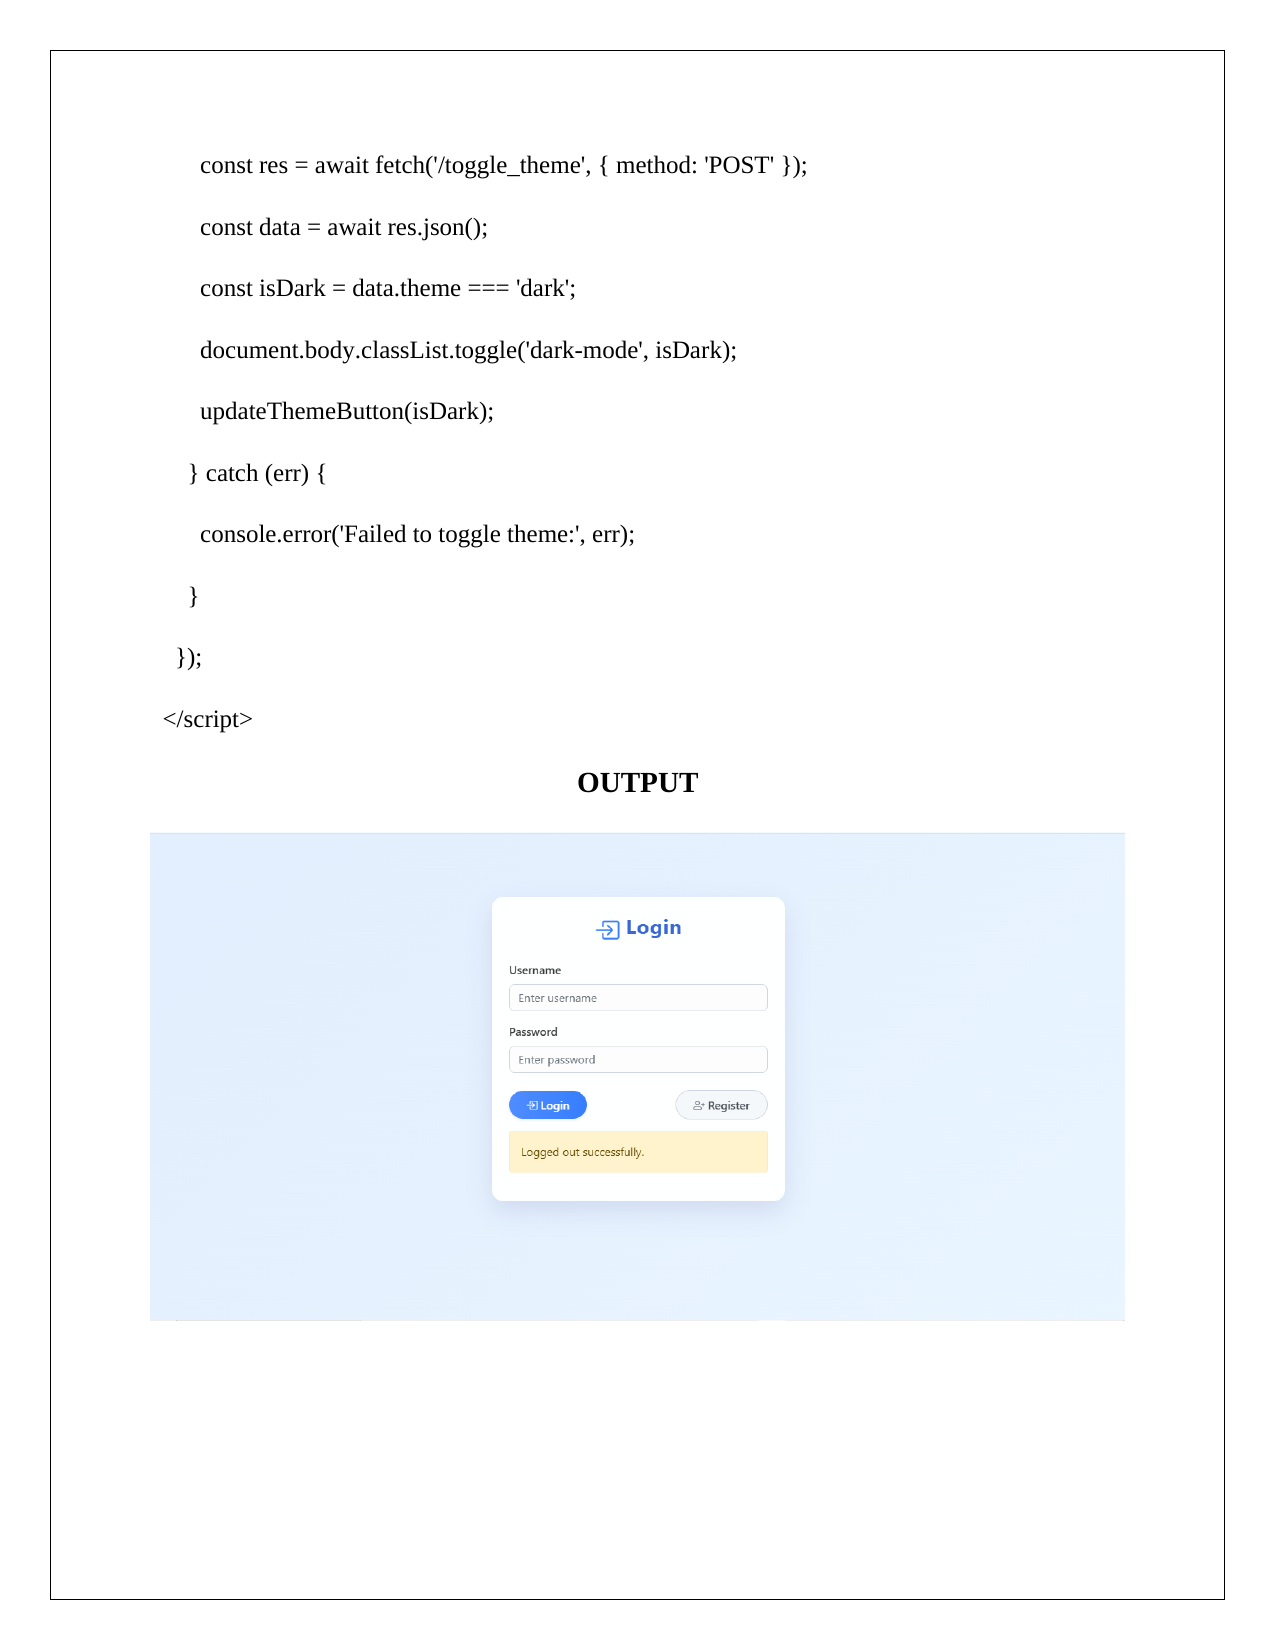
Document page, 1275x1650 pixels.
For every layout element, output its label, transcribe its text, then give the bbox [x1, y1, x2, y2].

text console.error('Failed to toggle theme:', err); [150, 519, 1125, 548]
text const data = await res.json(); [150, 212, 1125, 240]
text }); [150, 642, 1125, 671]
text const isDark = data.theme === 'dark'; [150, 273, 1125, 302]
text } [150, 581, 1125, 610]
text } catch (err) { [150, 458, 1125, 487]
text document.body.classList.toggle('dark-mode', isDark); [150, 335, 1125, 363]
picture [150, 832, 1125, 1321]
text </script> [150, 704, 1125, 733]
text const res = await fetch('/toggle_theme', { method: 'POST' }); [150, 150, 1125, 179]
text updateThemeButton(isDark); [150, 396, 1125, 425]
text OUTPUT [150, 766, 1125, 799]
